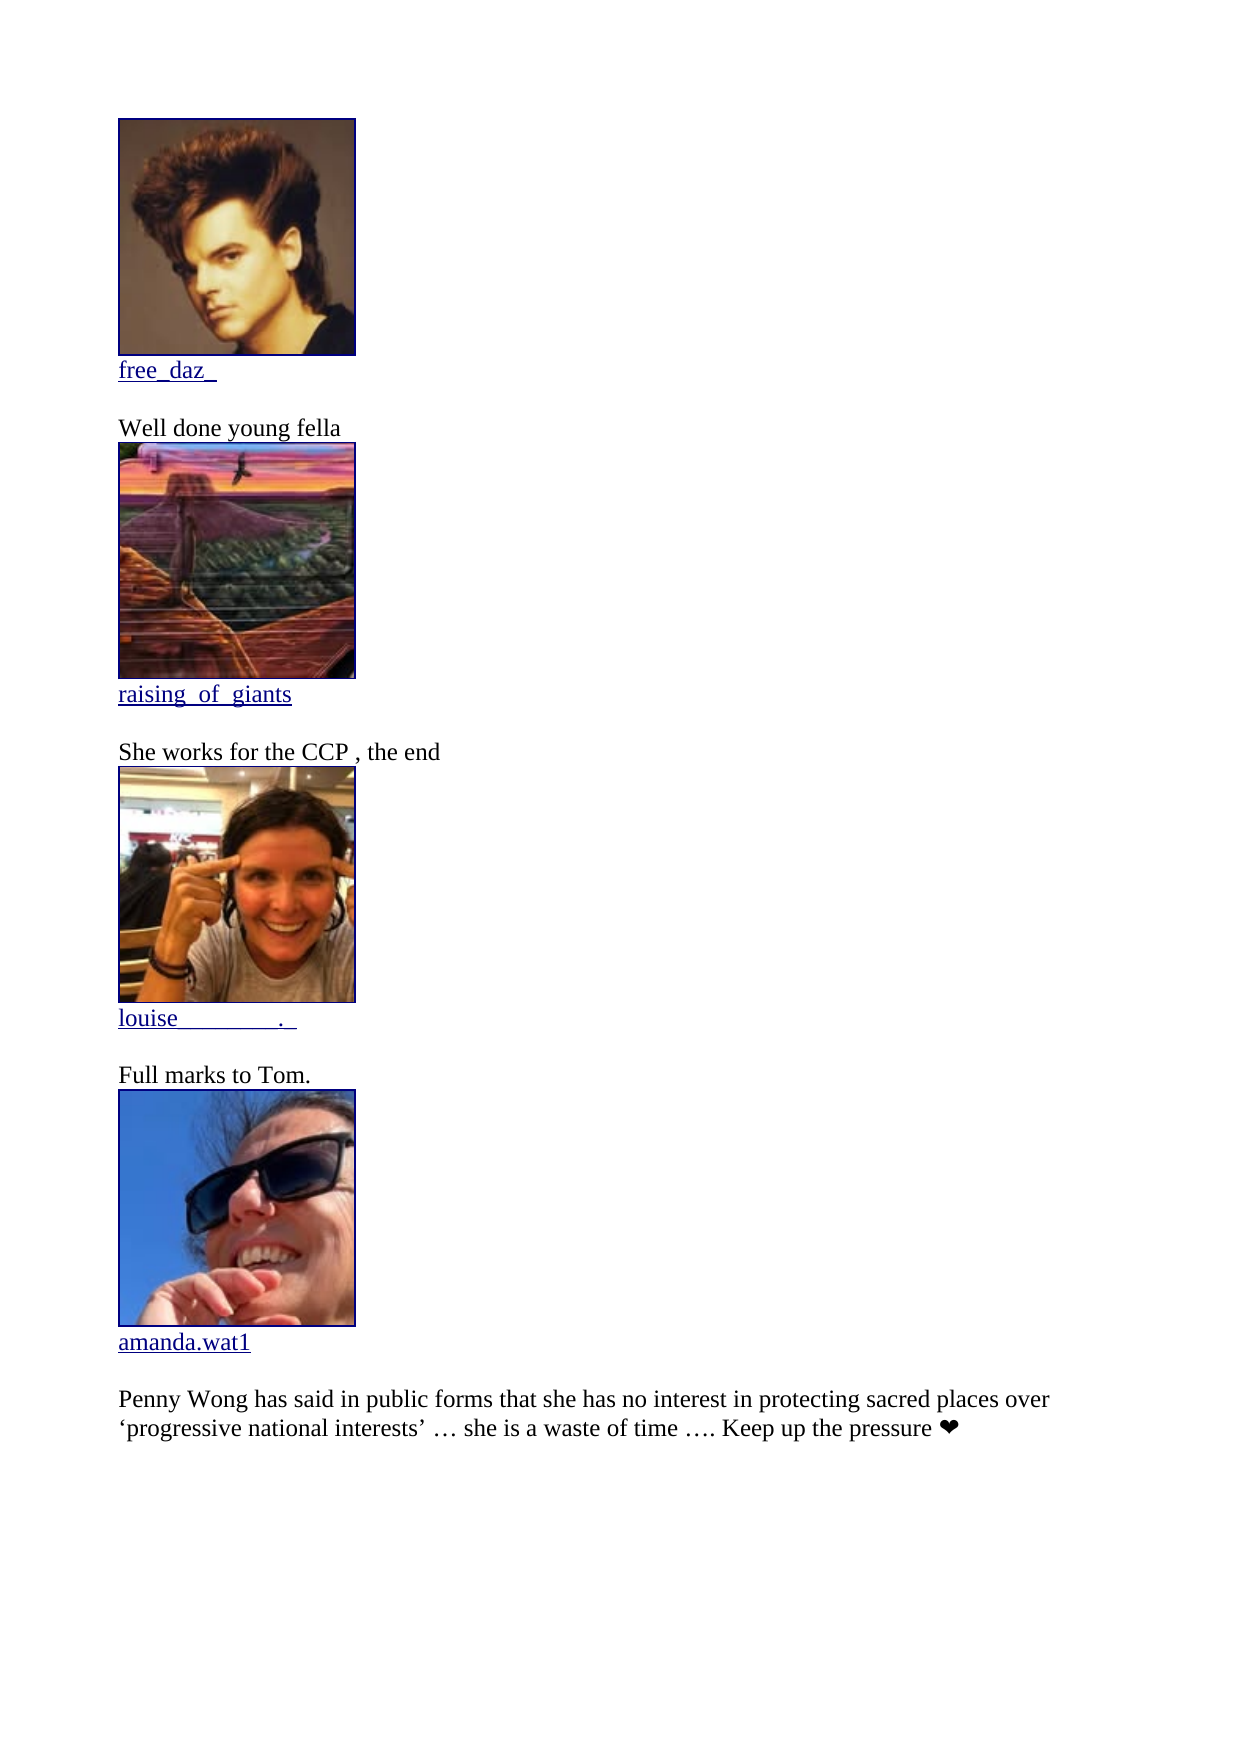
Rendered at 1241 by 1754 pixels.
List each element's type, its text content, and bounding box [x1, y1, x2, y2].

picture [120, 767, 354, 1002]
text amanda.wat1 [118, 1327, 1122, 1356]
text Penny Wong has said in public forms that she has no interest in protecting sacred places over ‘progressive national interests’ … she is a waste of time …. Keep up the pressure 👣❤️ [118, 1384, 1122, 1442]
text free_daz_ [118, 356, 1122, 384]
text louise________._ [118, 1003, 1122, 1032]
text Full marks to Tom. [118, 1061, 1122, 1089]
text Well done young fella [118, 413, 1122, 442]
text She works for the CCP , the end [118, 737, 1122, 766]
picture [120, 443, 354, 678]
picture [120, 1091, 354, 1325]
text raising_of_giants [118, 679, 1122, 708]
picture [120, 120, 354, 354]
